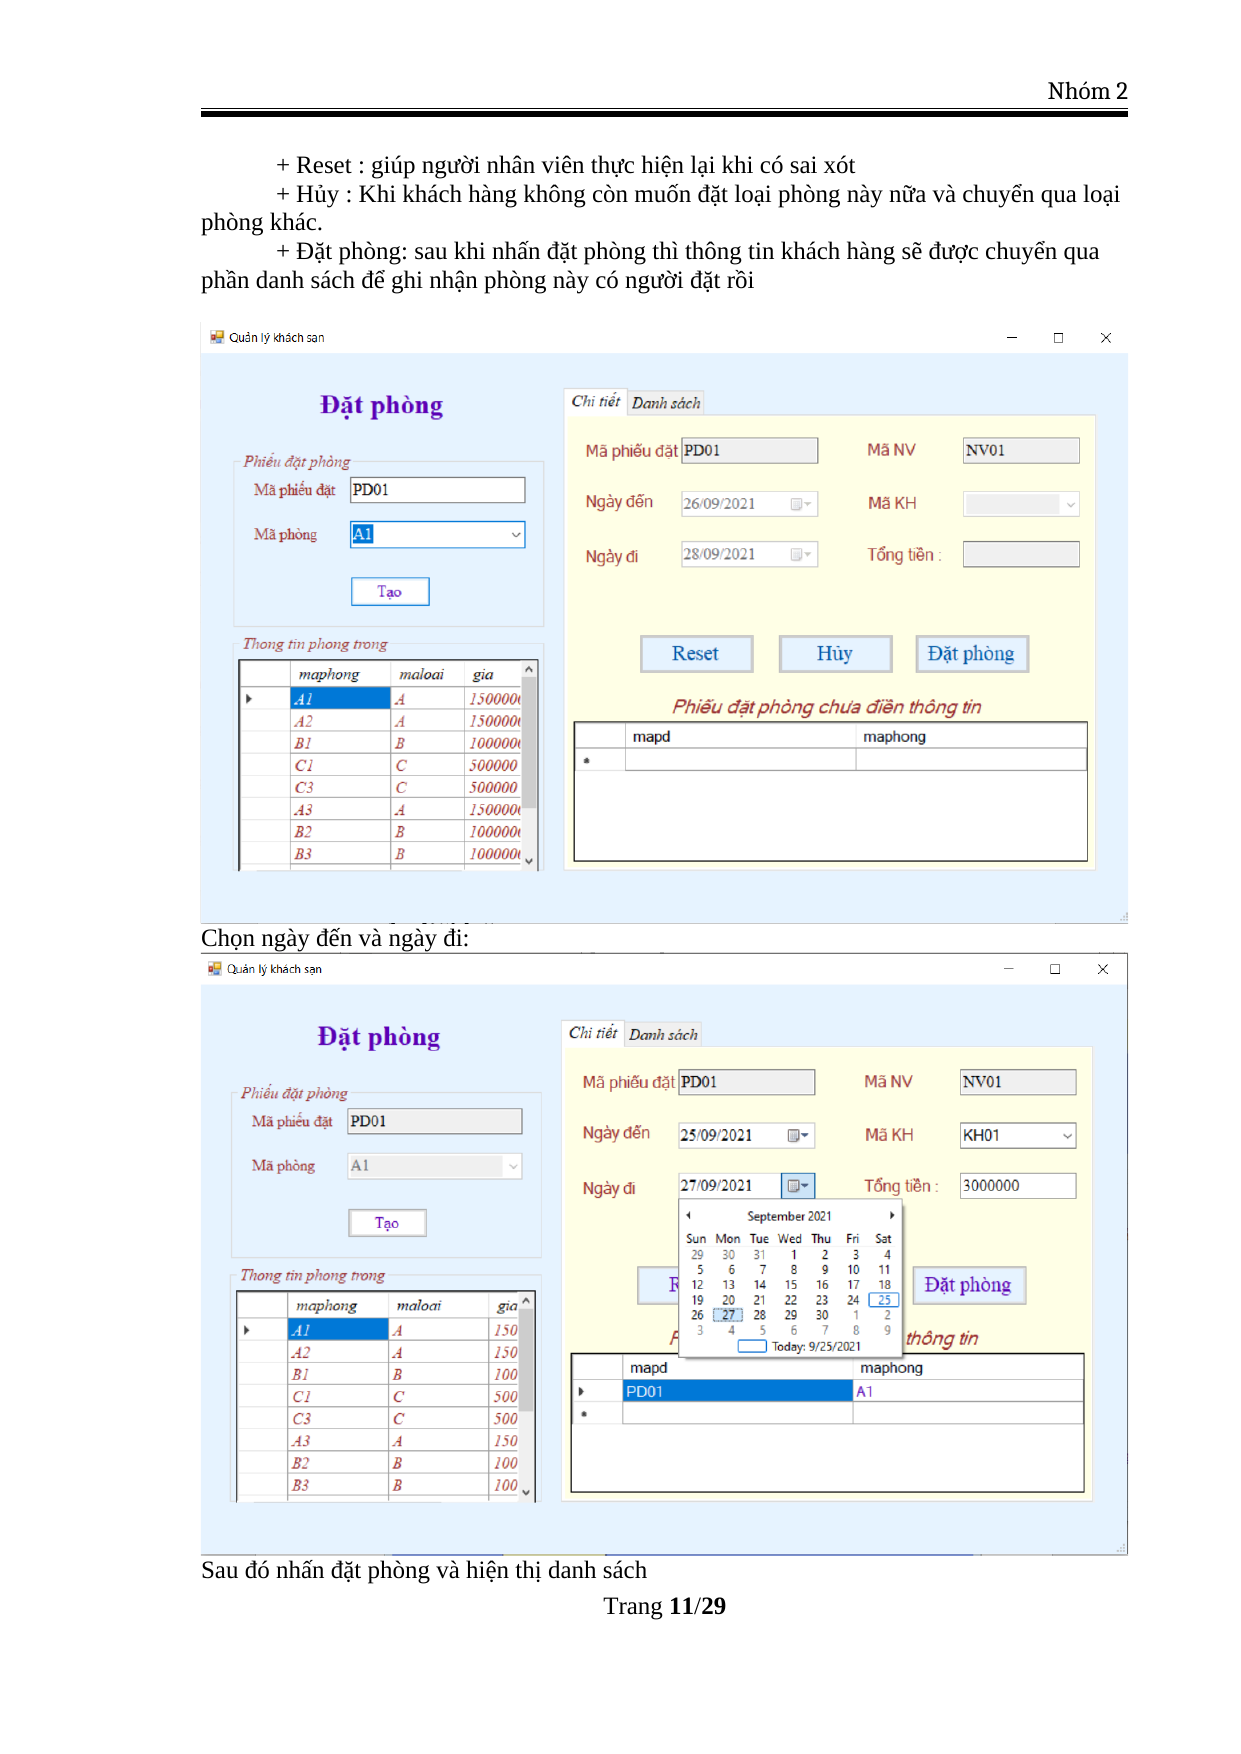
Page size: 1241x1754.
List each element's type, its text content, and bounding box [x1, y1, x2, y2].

text Sau đó nhấn đặt phòng và hiện thị danh sách [201, 1556, 1128, 1584]
text + Đặt phòng: sau khi nhấn đặt phòng thì thông tin khách hàng sẽ được chuyển qua phần danh sách để ghi nhận phòng này có người đặt rồi [201, 236, 1128, 294]
text Chọn ngày đến và ngày đi: [201, 924, 1128, 952]
text + Hủy : Khi khách hàng không còn muốn đặt loại phòng này nữa và chuyển qua loại phòng khác. [201, 179, 1128, 236]
text + Reset : giúp người nhân viên thực hiện lại khi có sai xót [201, 150, 1128, 179]
picture [200, 322, 1129, 924]
picture [200, 952, 1129, 1556]
